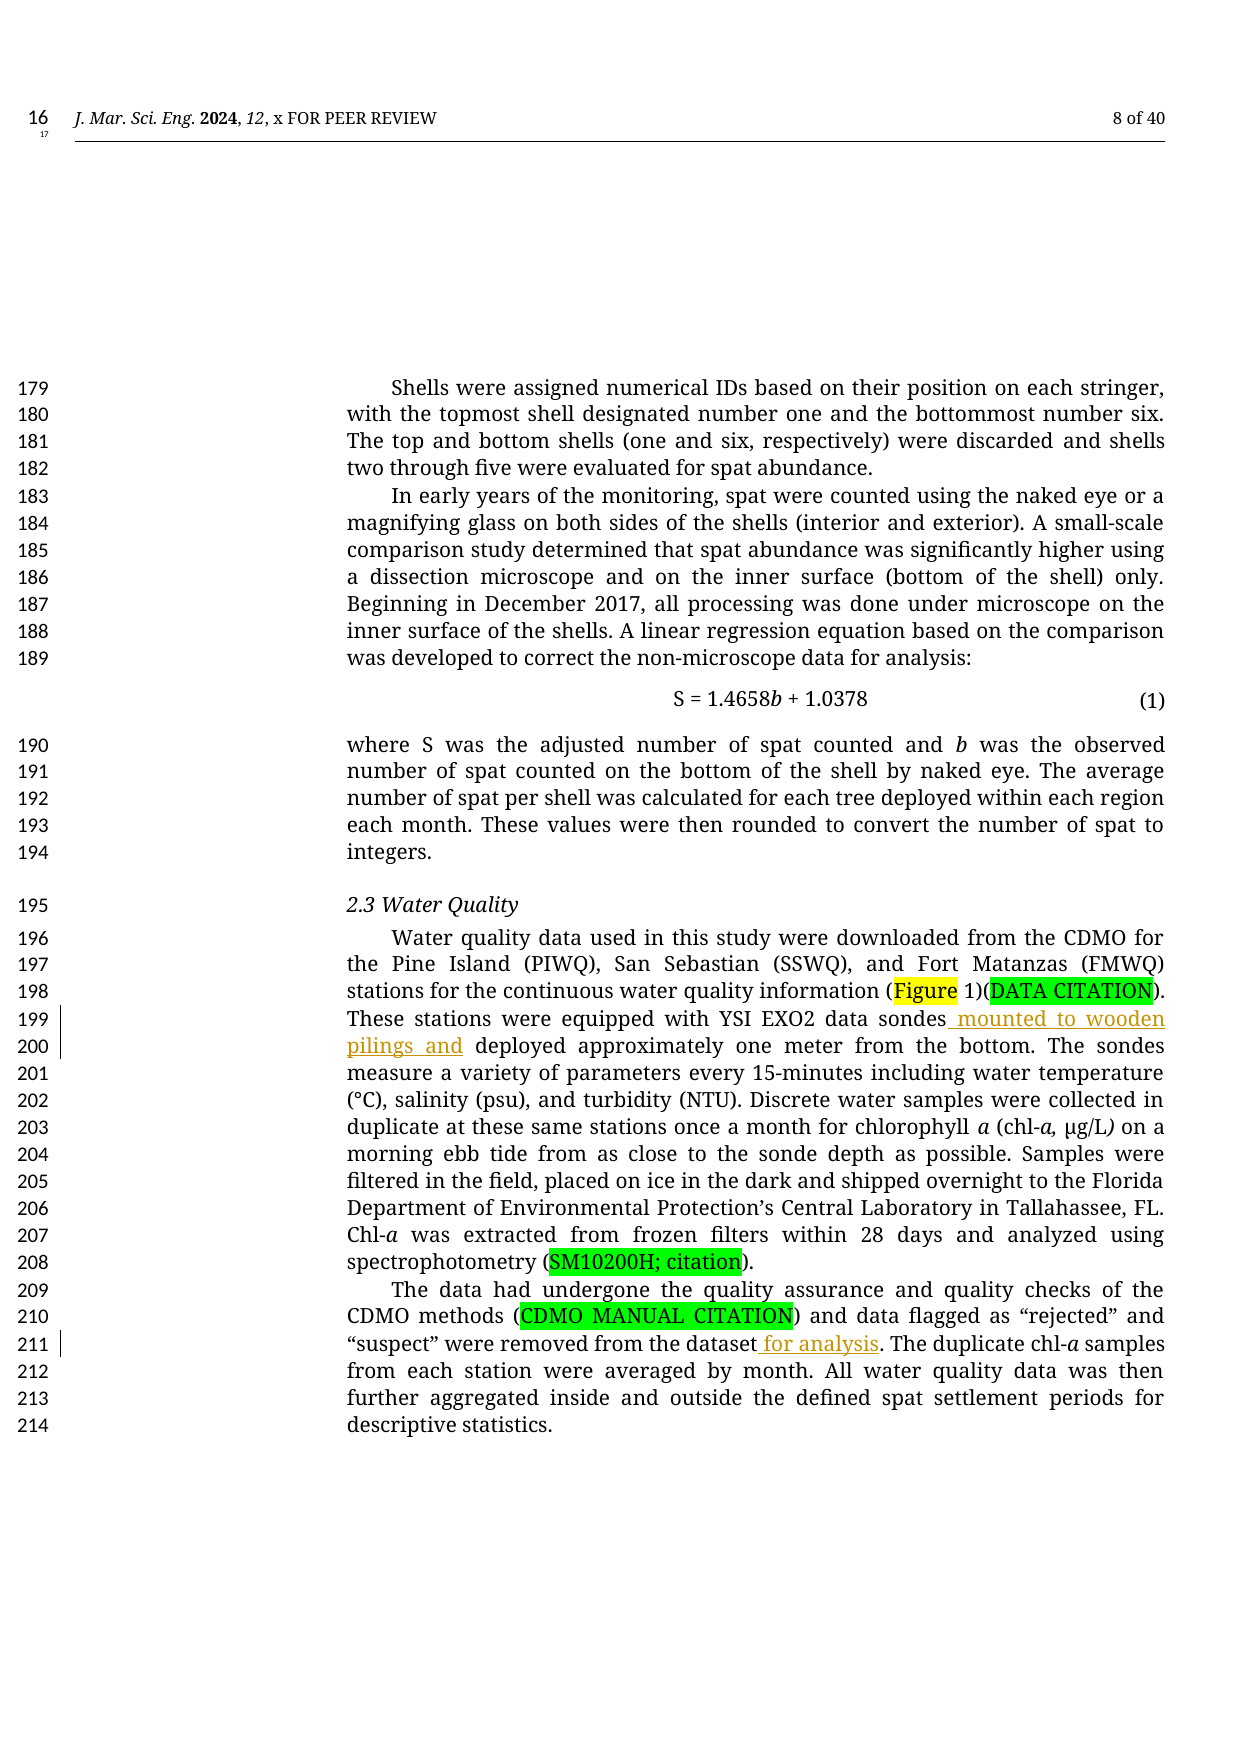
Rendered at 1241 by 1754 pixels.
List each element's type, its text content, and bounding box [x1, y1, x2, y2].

text In early years of the monitoring, spat were counted using the naked eye or a magnifying glass on both sides of the shells (interior and exterior). A small-scale comparison study determined that spat abundance was significantly higher using a dissection microscope and on the inner surface (bottom of the shell) only. Beginning in December 2017, all processing was done under microscope on the inner surface of the shells. A linear regression equation based on the comparison was developed to correct the non-microscope data for analysis: [347, 482, 1165, 671]
table_header (1) [1120, 671, 1165, 730]
text Water quality data used in this study were downloaded from the CDMO for the Pine Island (PIWQ), San Sebastian (SSWQ), and Fort Matanzas (FMWQ) stations for the continuous water quality information (Figure 1)(DATA CITATION). These stations were equipped with YSI EXO2 data sondes deployed approximately one meter from the bottom. The sondes measure a variety of parameters every 15-minutes including water temperature (°C), salinity (psu), and turbidity (NTU). Discrete water samples were collected in duplicate at these same stations once a month for chlorophyll a (chl-a, µg/L) on a morning ebb tide from as close to the sonde depth as possible. Samples were filtered in the field, placed on ice in the dark and shipped overnight to the Florida Department of Environmental Protection’s Central Laboratory in Tallahassee, FL. Chl-a was extracted from frozen filters within 28 days and analyzed using spectrophotometry (SM10200H; citation). [347, 924, 1165, 1276]
text Shells were assigned numerical IDs based on their position on each stringer, with the topmost shell designated number one and the bottommost number six. The top and bottom shells (one and six, respectively) were discarded and shells two through five were evaluated for spat abundance. [347, 374, 1165, 482]
subtitle 2.3 Water Quality [347, 891, 1165, 918]
table_header S = 1.4658b + 1.0378 [347, 671, 1120, 730]
text where S was the adjusted number of spat counted and b was the observed number of spat counted on the bottom of the shell by naked eye. The average number of spat per shell was calculated for each tree deployed within each region each month. These values were then rounded to convert the number of spat to integers. [347, 730, 1165, 866]
text The data had undergone the quality assurance and quality checks of the CDMO methods (CDMO MANUAL CITATION) and data flagged as “rejected” and “suspect” were removed from the dataset. The duplicate chl-a samples from each station were averaged by month. All water quality data was then further aggregated inside and outside the defined spat settlement periods for descriptive statistics. [347, 1276, 1165, 1438]
